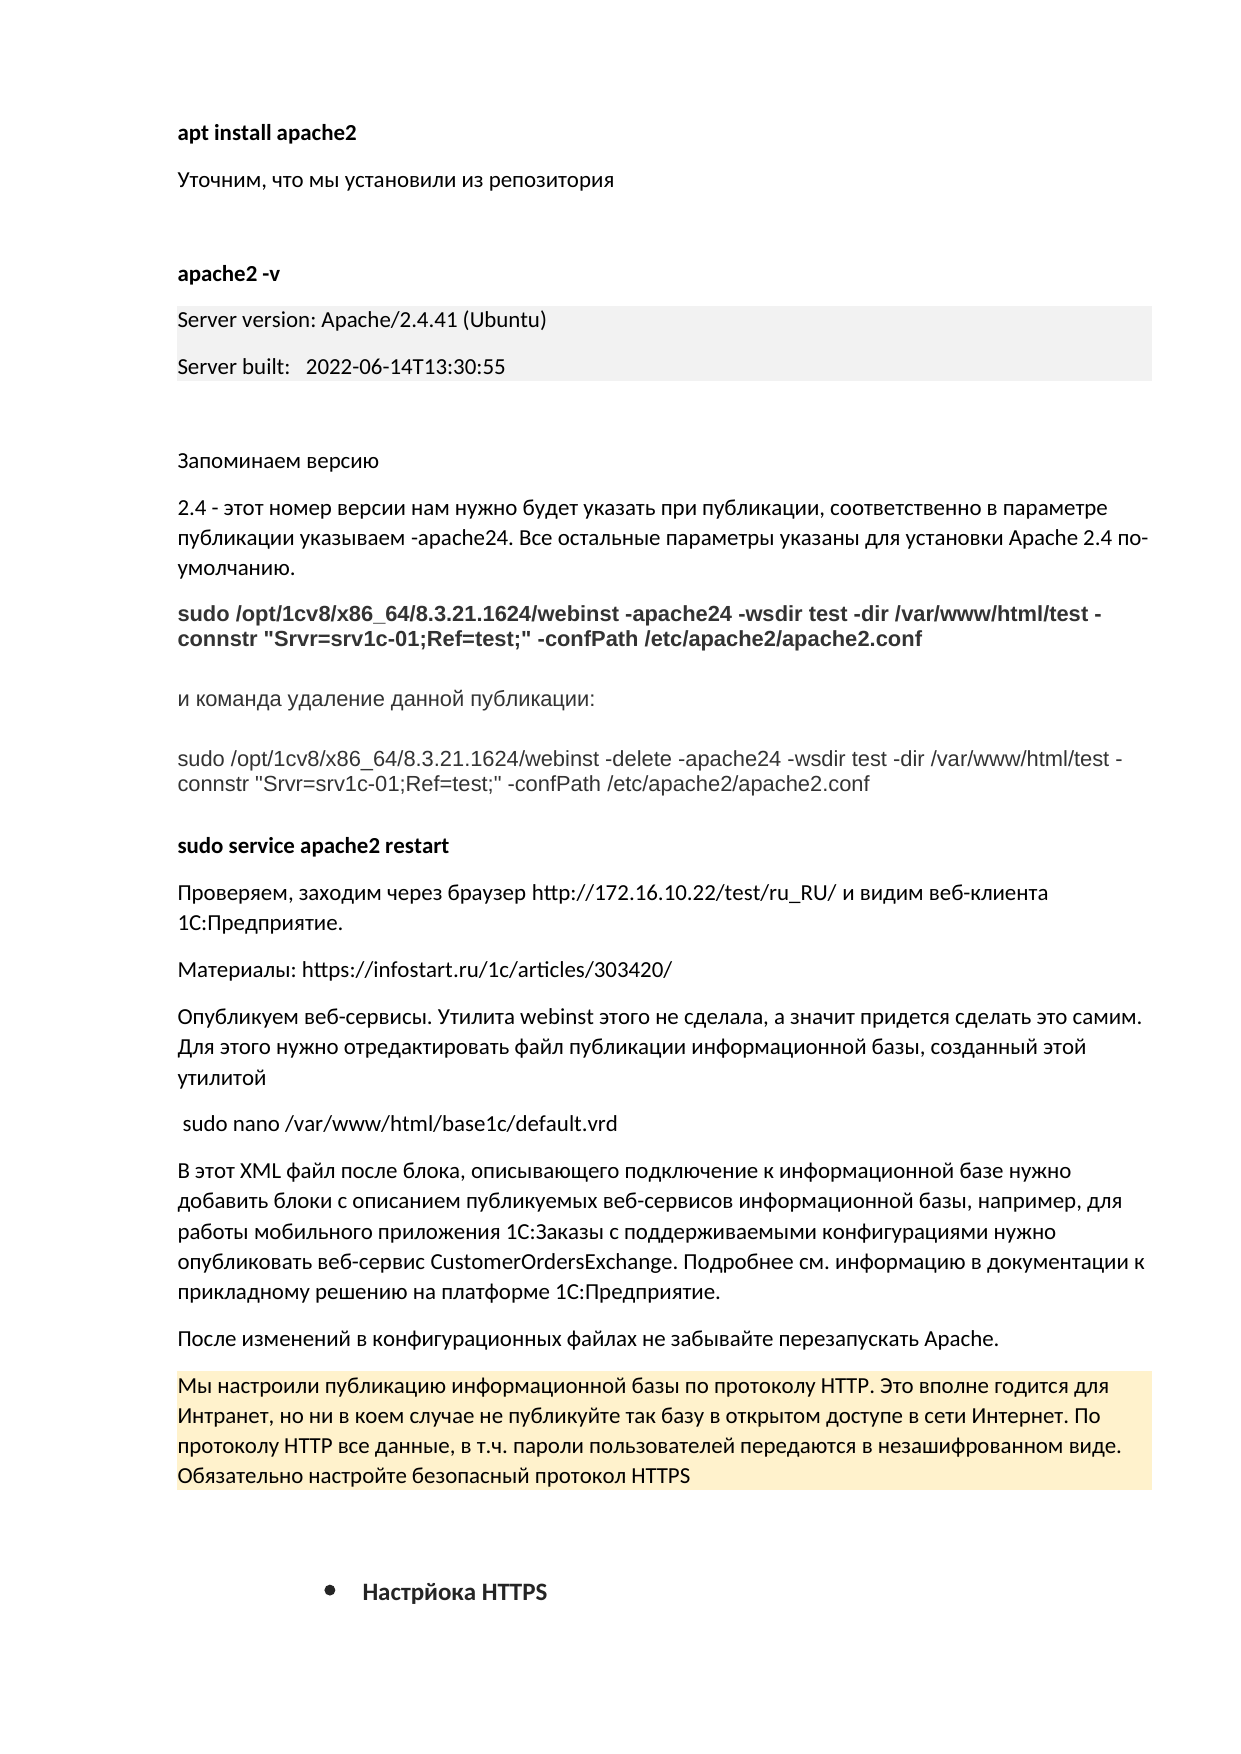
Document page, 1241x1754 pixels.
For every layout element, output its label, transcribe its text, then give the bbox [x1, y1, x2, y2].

text sudo /opt/1cv8/x86_64/8.3.21.1624/webinst -delete -apache24 -wsdir test -dir /var/www/html/test -connstr "Srvr=srv1c-01;Ref=test;" -confPath /etc/apache2/apache2.conf [177, 746, 1152, 796]
list Настрйока HTTPS [325, 1576, 1152, 1607]
text sudo nano /var/www/html/base1c/default.vrd [177, 1109, 1152, 1138]
text Мы настроили публикацию информационной базы по протоколу HTTP. Это вполне годится для Интранет, но ни в коем случае не публикуйте так базу в открытом доступе в сети Интернет. По протоколу HTTP все данные, в т.ч. пароли пользователей передаются в незашифрованном виде. Обязательно настройте безопасный протокол HTTPS [177, 1371, 1152, 1490]
text Уточним, что мы установили из репозитория [177, 165, 1152, 193]
text Материалы: https://infostart.ru/1c/articles/303420/ [177, 955, 1152, 983]
text sudo service apache2 restart [177, 831, 1152, 859]
text Проверяем, заходим через браузер http://172.16.10.22/test/ru_RU/ и видим веб-клиента 1С:Предприятие. [177, 878, 1152, 937]
text sudo /opt/1cv8/x86_64/8.3.21.1624/webinst -apache24 -wsdir test -dir /var/www/html/test -connstr "Srvr=srv1c-01;Ref=test;" -confPath /etc/apache2/apache2.conf [177, 600, 1152, 651]
text и команда удаление данной публикации: [177, 686, 1152, 711]
text Server built: 2022-06-14T13:30:55 [177, 352, 1152, 381]
text 2.4 - этот номер версии нам нужно будет указать при публикации, соответственно в параметре публикации указываем -apache24. Все остальные параметры указаны для установки Apache 2.4 по-умолчанию. [177, 493, 1152, 582]
text После изменений в конфигурационных файлах не забывайте перезапускать Apache. [177, 1324, 1152, 1352]
text В этот XML файл после блока, описывающего подключение к информационной базе нужно добавить блоки с описанием публикуемых веб-сервисов информационной базы, например, для работы мобильного приложения 1С:Заказы с поддерживаемыми конфигурациями нужно опубликовать веб-сервис CustomerOrdersExchange. Подробнее см. информацию в документации к прикладному решению на платформе 1С:Предприятие. [177, 1156, 1152, 1305]
text apache2 -v [177, 259, 1152, 287]
text Server version: Apache/2.4.41 (Ubuntu) [177, 306, 1152, 334]
text Запоминаем версию [177, 446, 1152, 474]
text apt install apache2 [177, 118, 1152, 146]
text Опубликуем веб-сервисы. Утилита webinst этого не сделала, а значит придется сделать это самим. Для этого нужно отредактировать файл публикации информационной базы, созданный этой утилитой [177, 1002, 1152, 1091]
